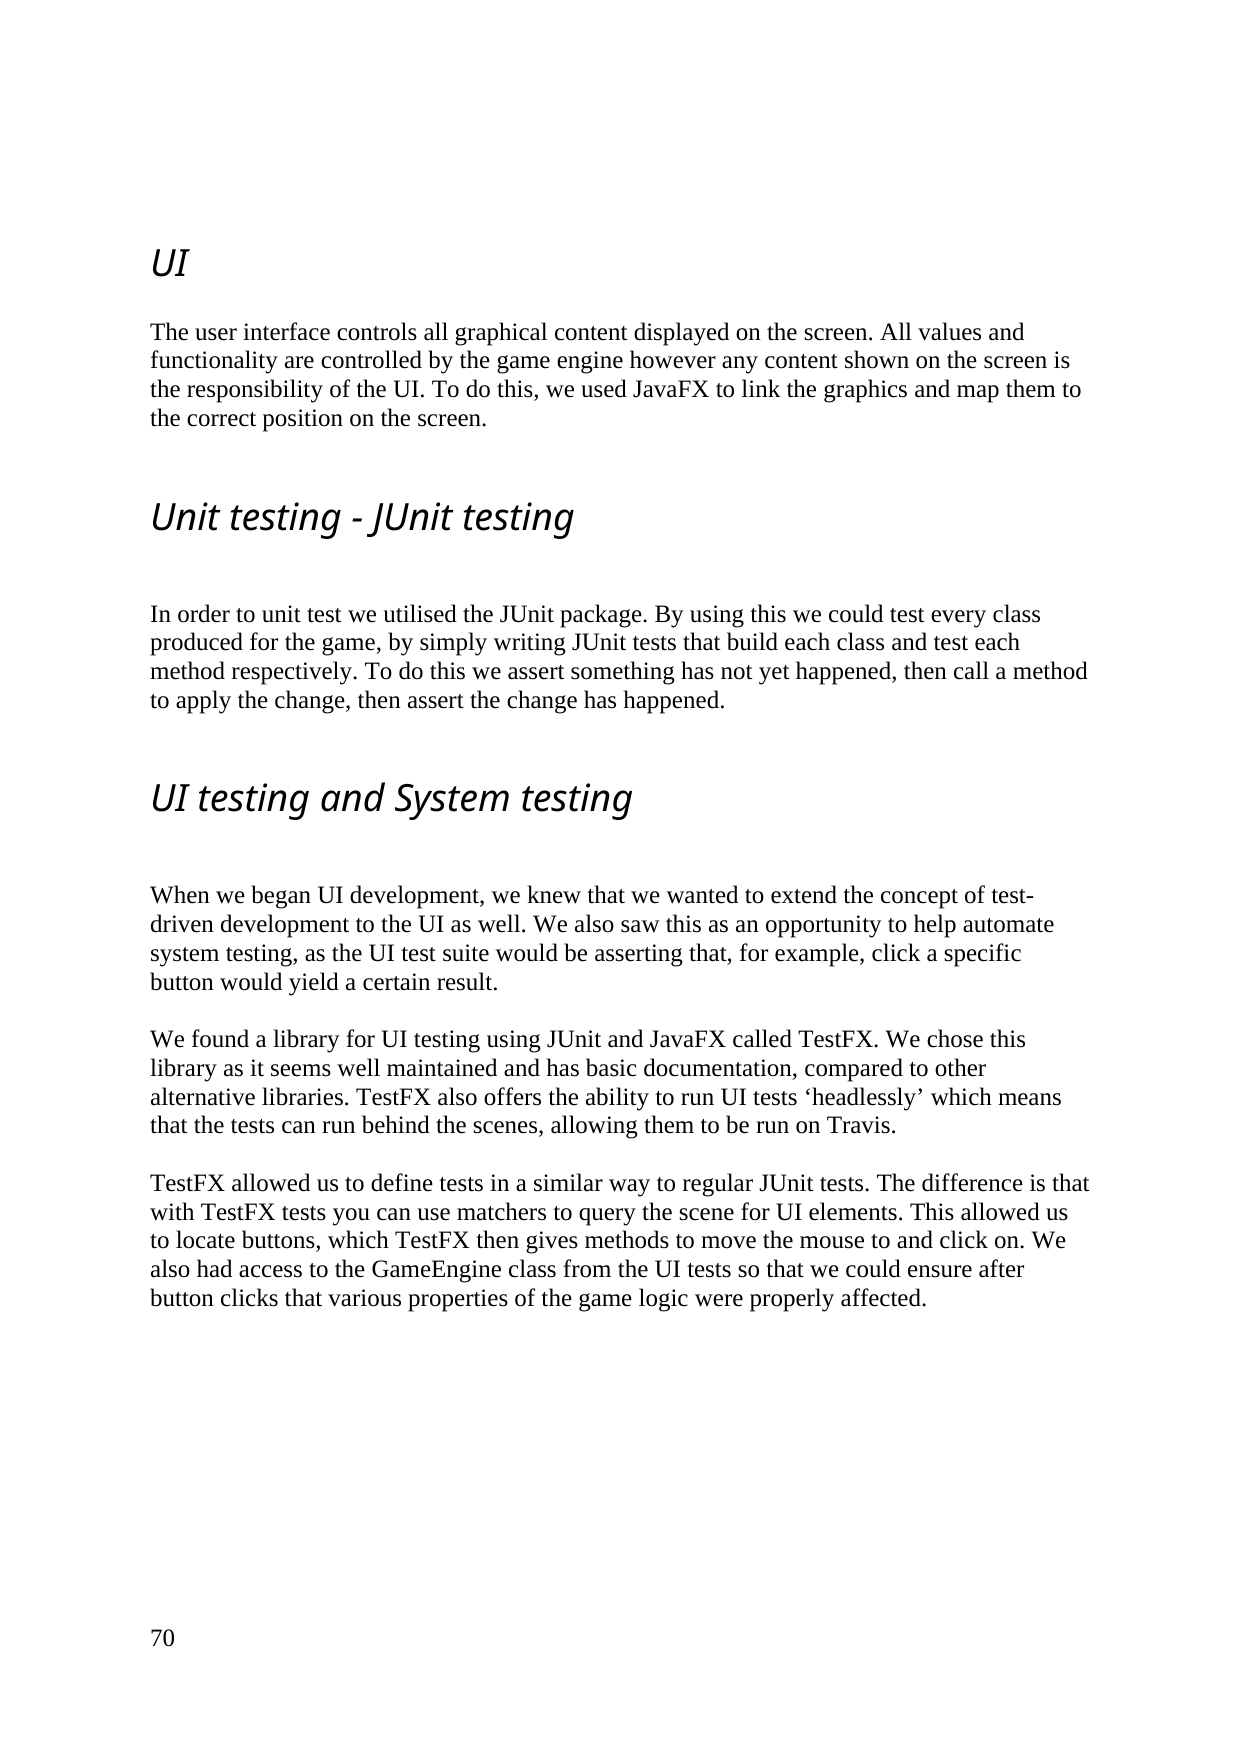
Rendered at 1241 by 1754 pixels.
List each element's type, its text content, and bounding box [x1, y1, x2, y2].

subtitle UI testing and System testing [150, 772, 1090, 823]
subtitle UI [150, 237, 1090, 288]
subtitle Unit testing - JUnit testing [150, 490, 1090, 541]
text In order to unit test we utilised the JUnit package. By using this we could test every class produced for the game, by simply writing JUnit tests that build each class and test each method respectively. To do this we assert something has not yet happened, then call a method to apply the change, then assert the change has happened. [150, 599, 1090, 714]
text We found a library for UI testing using JUnit and JavaFX called TestFX. We chose this library as it seems well maintained and has basic documentation, compared to other alternative libraries. TestFX also offers the ability to run UI tests ‘headlessly’ which means that the tests can run behind the scenes, allowing them to be run on Travis. [150, 1024, 1090, 1139]
text The user interface controls all graphical content displayed on the screen. All values and functionality are controlled by the game engine however any content shown on the screen is the responsibility of the UI. To do this, we used JavaFX to link the graphics and map them to the correct position on the screen. [150, 317, 1090, 432]
text When we began UI development, we knew that we wanted to extend the concept of test-driven development to the UI as well. We also saw this as an opportunity to help automate system testing, as the UI test suite would be asserting that, for example, click a specific button would yield a certain result. [150, 881, 1090, 996]
text TestFX allowed us to define tests in a similar way to regular JUnit tests. The difference is that with TestFX tests you can use matchers to query the scene for UI elements. This allowed us to locate buttons, which TestFX then gives methods to move the mouse to and click on. We also had access to the GameEngine class from the UI tests so that we could ensure after button clicks that various properties of the game logic were properly affected. [150, 1168, 1090, 1312]
